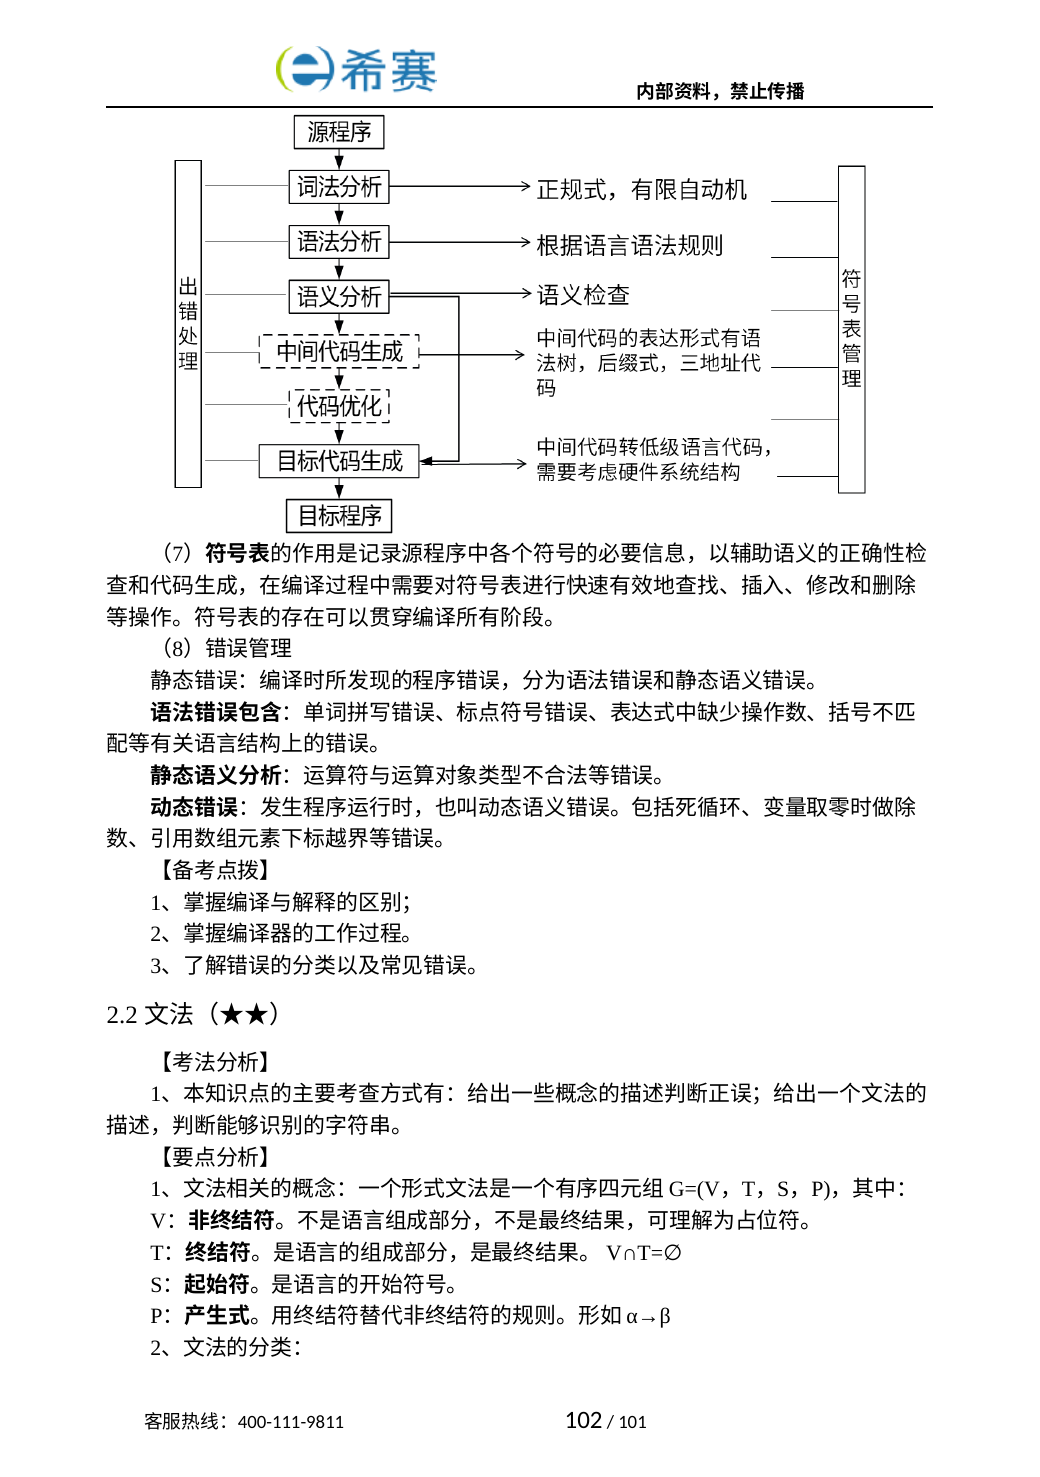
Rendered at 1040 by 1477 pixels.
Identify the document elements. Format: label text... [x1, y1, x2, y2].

subtitle 2.2 文法（★★） [106, 980, 933, 1045]
text T：终结符。是语言的组成部分，是最终结果。 V∩T=∅ [106, 1235, 933, 1267]
text 1、本知识点的主要考查方式有：给出一些概念的描述判断正误；给出一个文法的描述，判断能够识别的字符串。 [106, 1076, 933, 1140]
text 3、了解错误的分类以及常见错误。 [106, 948, 933, 980]
picture [165, 113, 874, 535]
text 语法错误包含：单词拼写错误、标点符号错误、表达式中缺少操作数、括号不匹配等有关语言结构上的错误。 [106, 695, 933, 758]
text 静态语义分析：运算符与运算对象类型不合法等错误。 [106, 758, 933, 790]
text 【备考点拨】 [106, 853, 933, 885]
text P：产生式。用终结符替代非终结符的规则。形如α→β [106, 1298, 933, 1330]
text （8）错误管理 [106, 631, 933, 663]
text 【要点分析】 [106, 1140, 933, 1171]
text 动态错误：发生程序运行时，也叫动态语义错误。包括死循环、变量取零时做除数、引用数组元素下标越界等错误。 [106, 790, 933, 853]
text （7）符号表的作用是记录源程序中各个符号的必要信息，以辅助语义的正确性检查和代码生成，在编译过程中需要对符号表进行快速有效地查找、插入、修改和删除等操作。符号表的存在可以贯穿编译所有阶段。 [106, 536, 933, 631]
text V：非终结符。不是语言组成部分，不是最终结果，可理解为占位符。 [106, 1203, 933, 1235]
text S：起始符。是语言的开始符号。 [106, 1267, 933, 1298]
text 1、文法相关的概念：一个形式文法是一个有序四元组G=(V，T，S，P)，其中： [106, 1171, 933, 1203]
text 1、掌握编译与解释的区别； [106, 885, 933, 916]
text 静态错误：编译时所发现的程序错误，分为语法错误和静态语义错误。 [106, 663, 933, 695]
text 2、掌握编译器的工作过程。 [106, 916, 933, 948]
text 【考法分析】 [106, 1045, 933, 1076]
picture [276, 41, 438, 99]
text 2、文法的分类： [106, 1330, 933, 1362]
